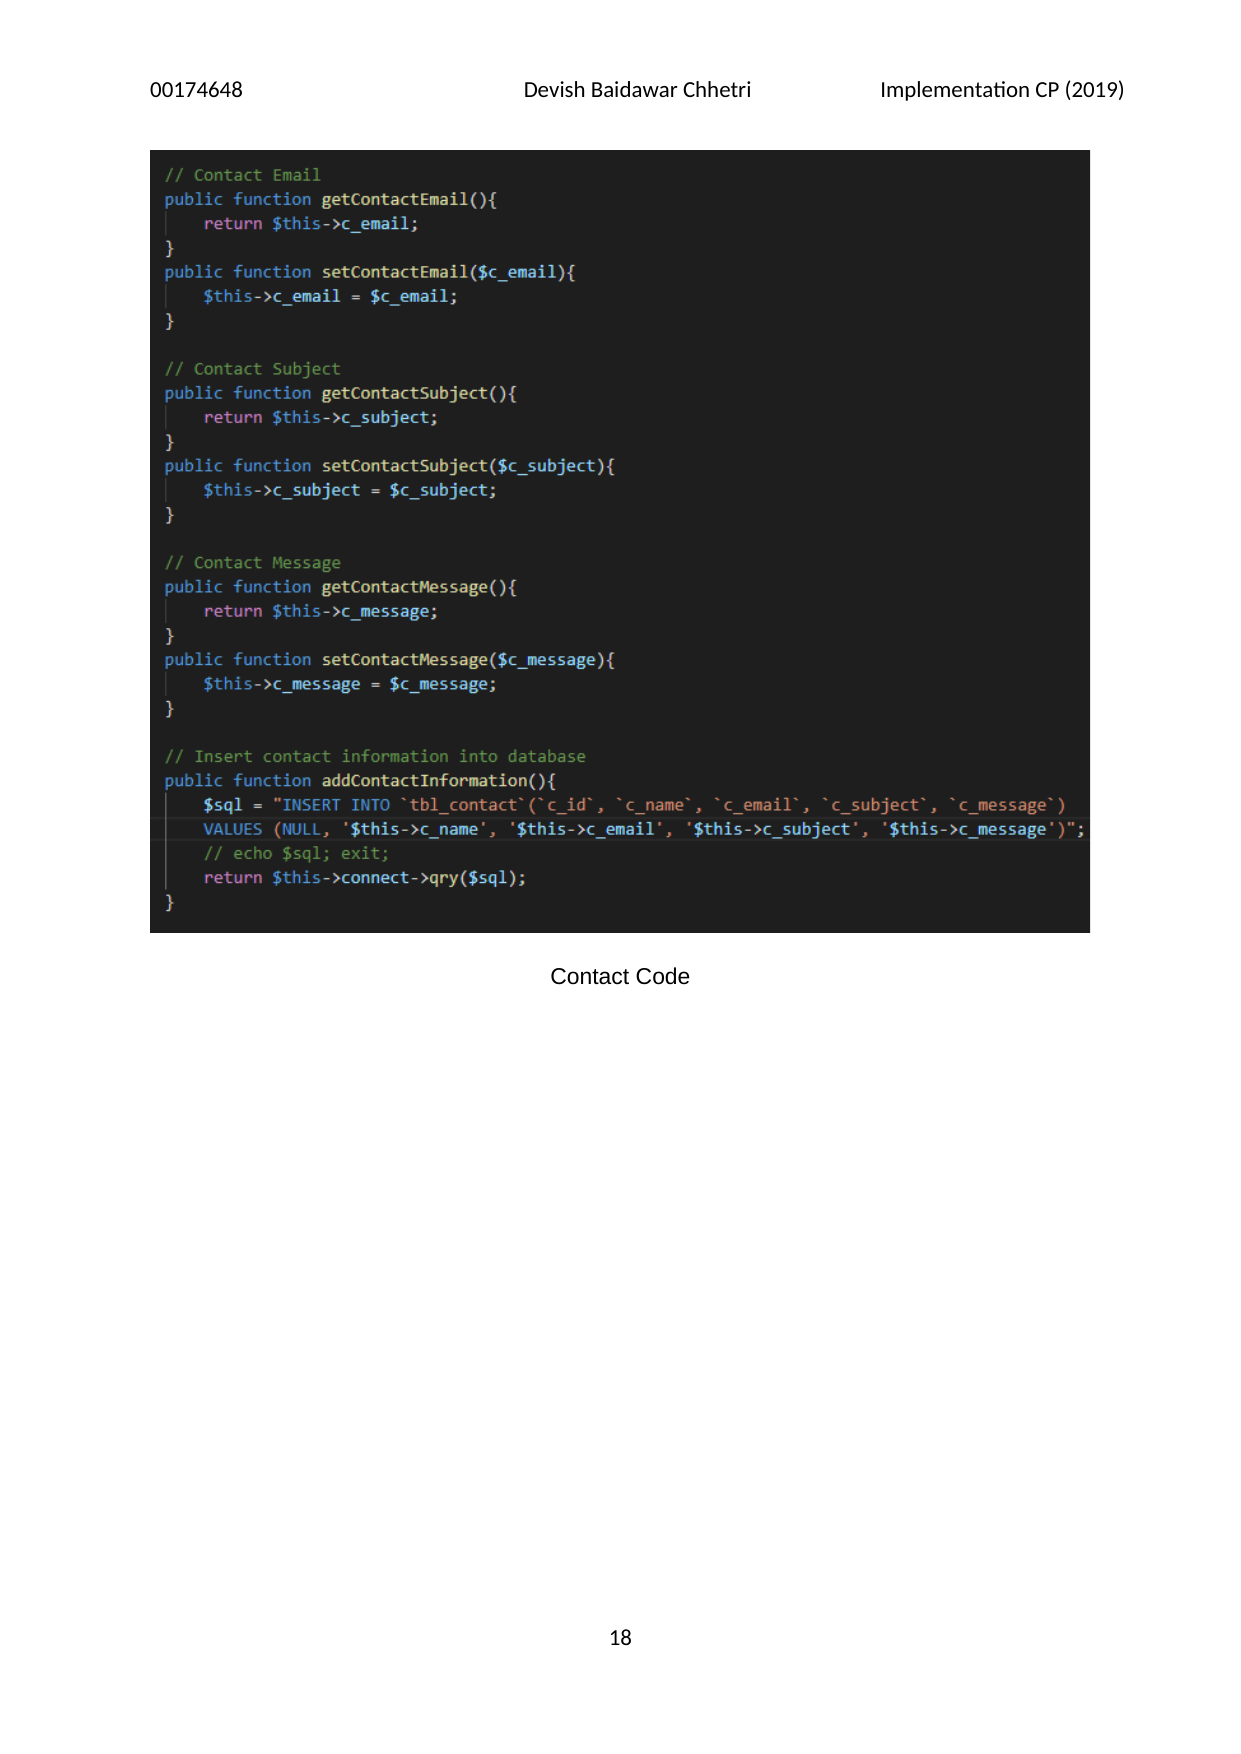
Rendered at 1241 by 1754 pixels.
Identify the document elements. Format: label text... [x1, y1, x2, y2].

picture [150, 150, 1091, 933]
text Contact Code [150, 963, 1090, 989]
